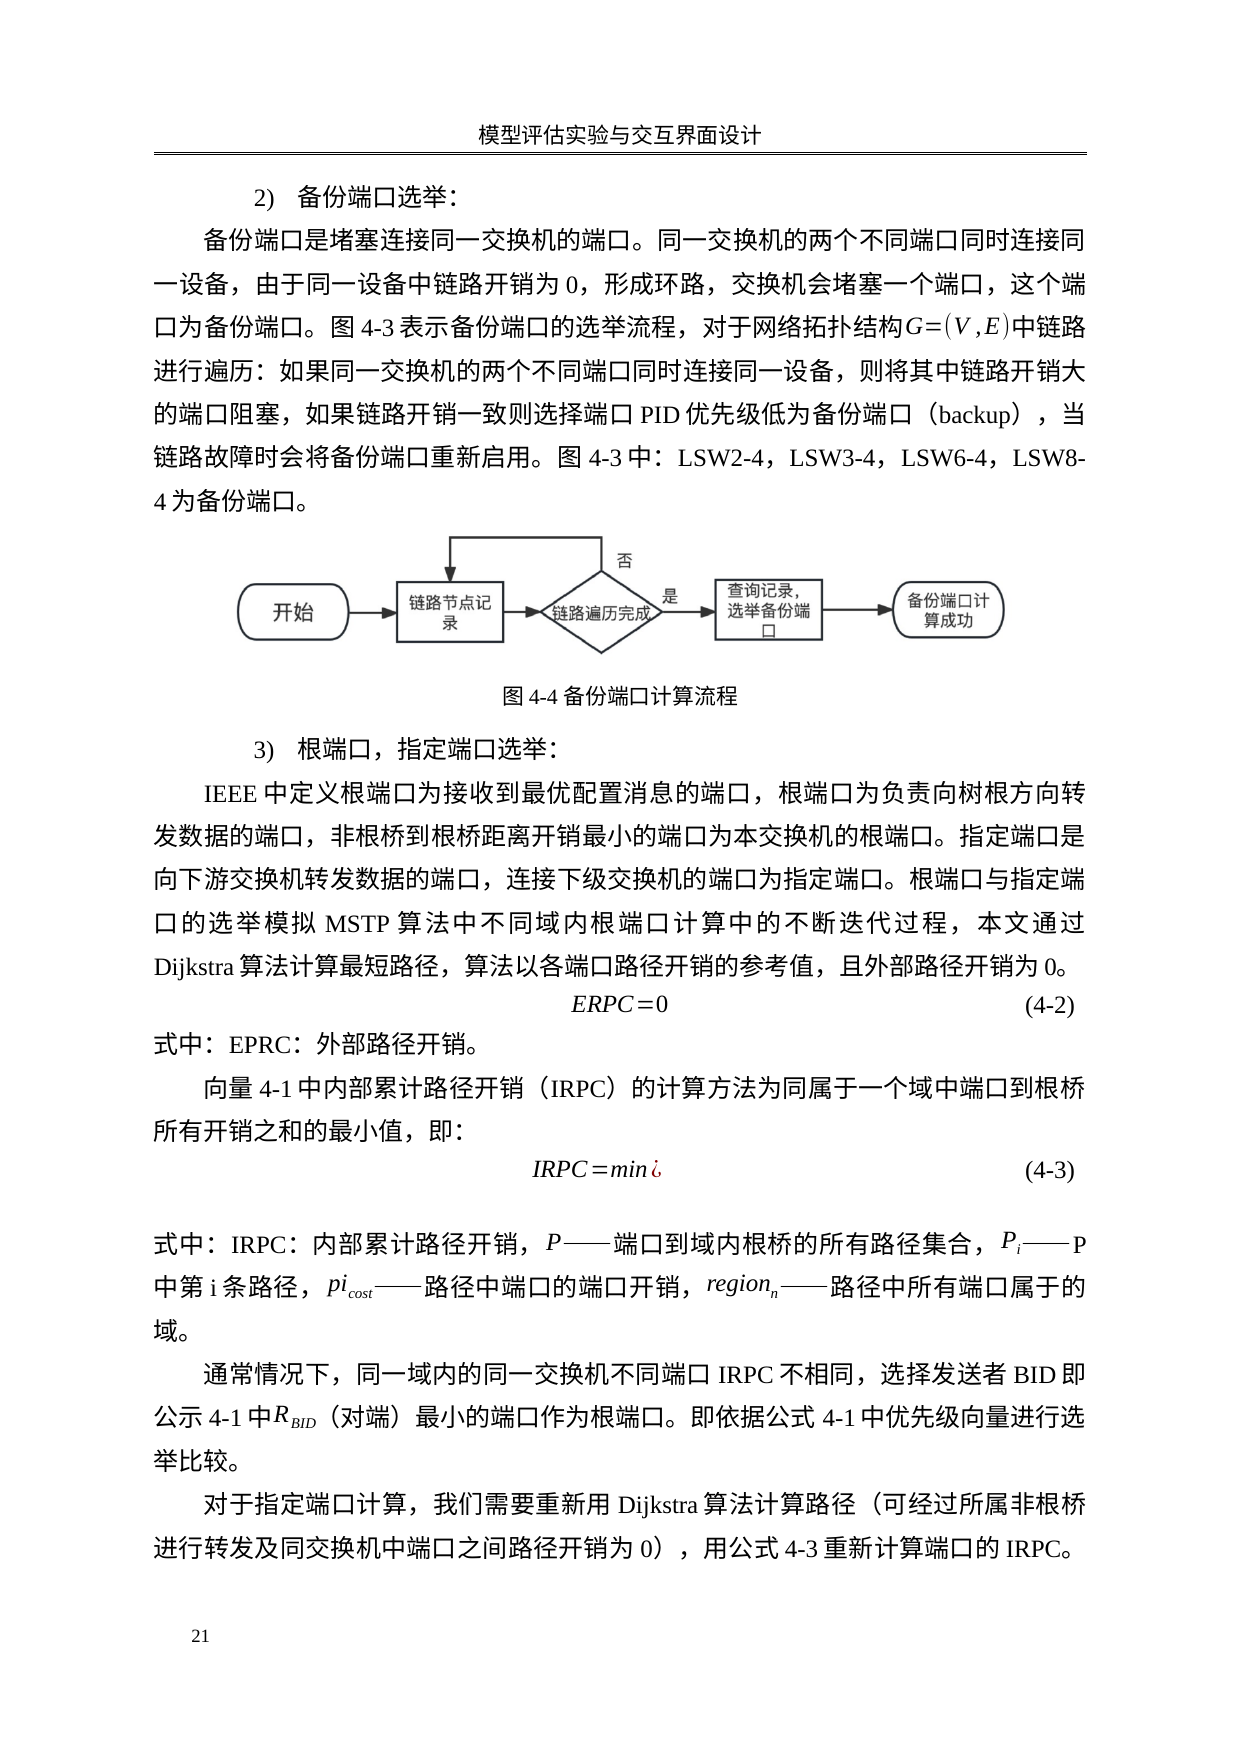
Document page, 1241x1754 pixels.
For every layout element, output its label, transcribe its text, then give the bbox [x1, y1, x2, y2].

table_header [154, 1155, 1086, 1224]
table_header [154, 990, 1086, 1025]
text 通常情况下，同一域内的同一交换机不同端口IRPC不相同，选择发送者BID即公示4-1中（对端）最小的端口作为根端口。即依据公式4-1中优先级向量进行选举比较。 [153, 1354, 1087, 1477]
subtitle 备份端口选举： [253, 177, 1087, 213]
subtitle 根端口，指定端口选举： [253, 730, 1087, 766]
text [153, 1485, 1087, 1564]
text IEEE中定义根端口为接收到最优配置消息的端口，根端口为负责向树根方向转发数据的端口，非根桥到根桥距离开销最小的端口为本交换机的根端口。指定端口是向下游交换机转发数据的端口，连接下级交换机的端口为指定端口。根端口与指定端口的选举模拟MSTP算法中不同域内根端口计算中的不断迭代过程，本文通过Dijkstra算法计算最短路径，算法以各端口路径开销的参考值，且外部路径开销为0。 [153, 773, 1087, 983]
text 式中：EPRC：外部路径开销。 [153, 1025, 1062, 1061]
picture [222, 525, 1049, 666]
text 备份端口是堵塞连接同一交换机的端口。同一交换机的两个不同端口同时连接同一设备，由于同一设备中链路开销为0，形成环路，交换机会堵塞一个端口，这个端口为备份端口。图4-3表示备份端口的选举流程，对于网络拓扑结构中链路进行遍历：如果同一交换机的两个不同端口同时连接同一设备，则将其中链路开销大的端口阻塞，如果链路开销一致则选择端口PID优先级低为备份端口（backup），当链路故障时会将备份端口重新启用。图4-3中：LSW2-4，LSW3-4，LSW6-4，LSW8-4为备份端口。 [153, 221, 1087, 517]
text 向量4-1中内部累计路径开销（IRPC）的计算方法为同属于一个域中端口到根桥所有开销之和的最小值，即： [153, 1068, 1087, 1148]
text 式中：IRPC：内部累计路径开销，——端口到域内根桥的所有路径集合，——P中第i条路径，——路径中端口的端口开销，——路径中所有端口属于的域。 [153, 1224, 1087, 1347]
